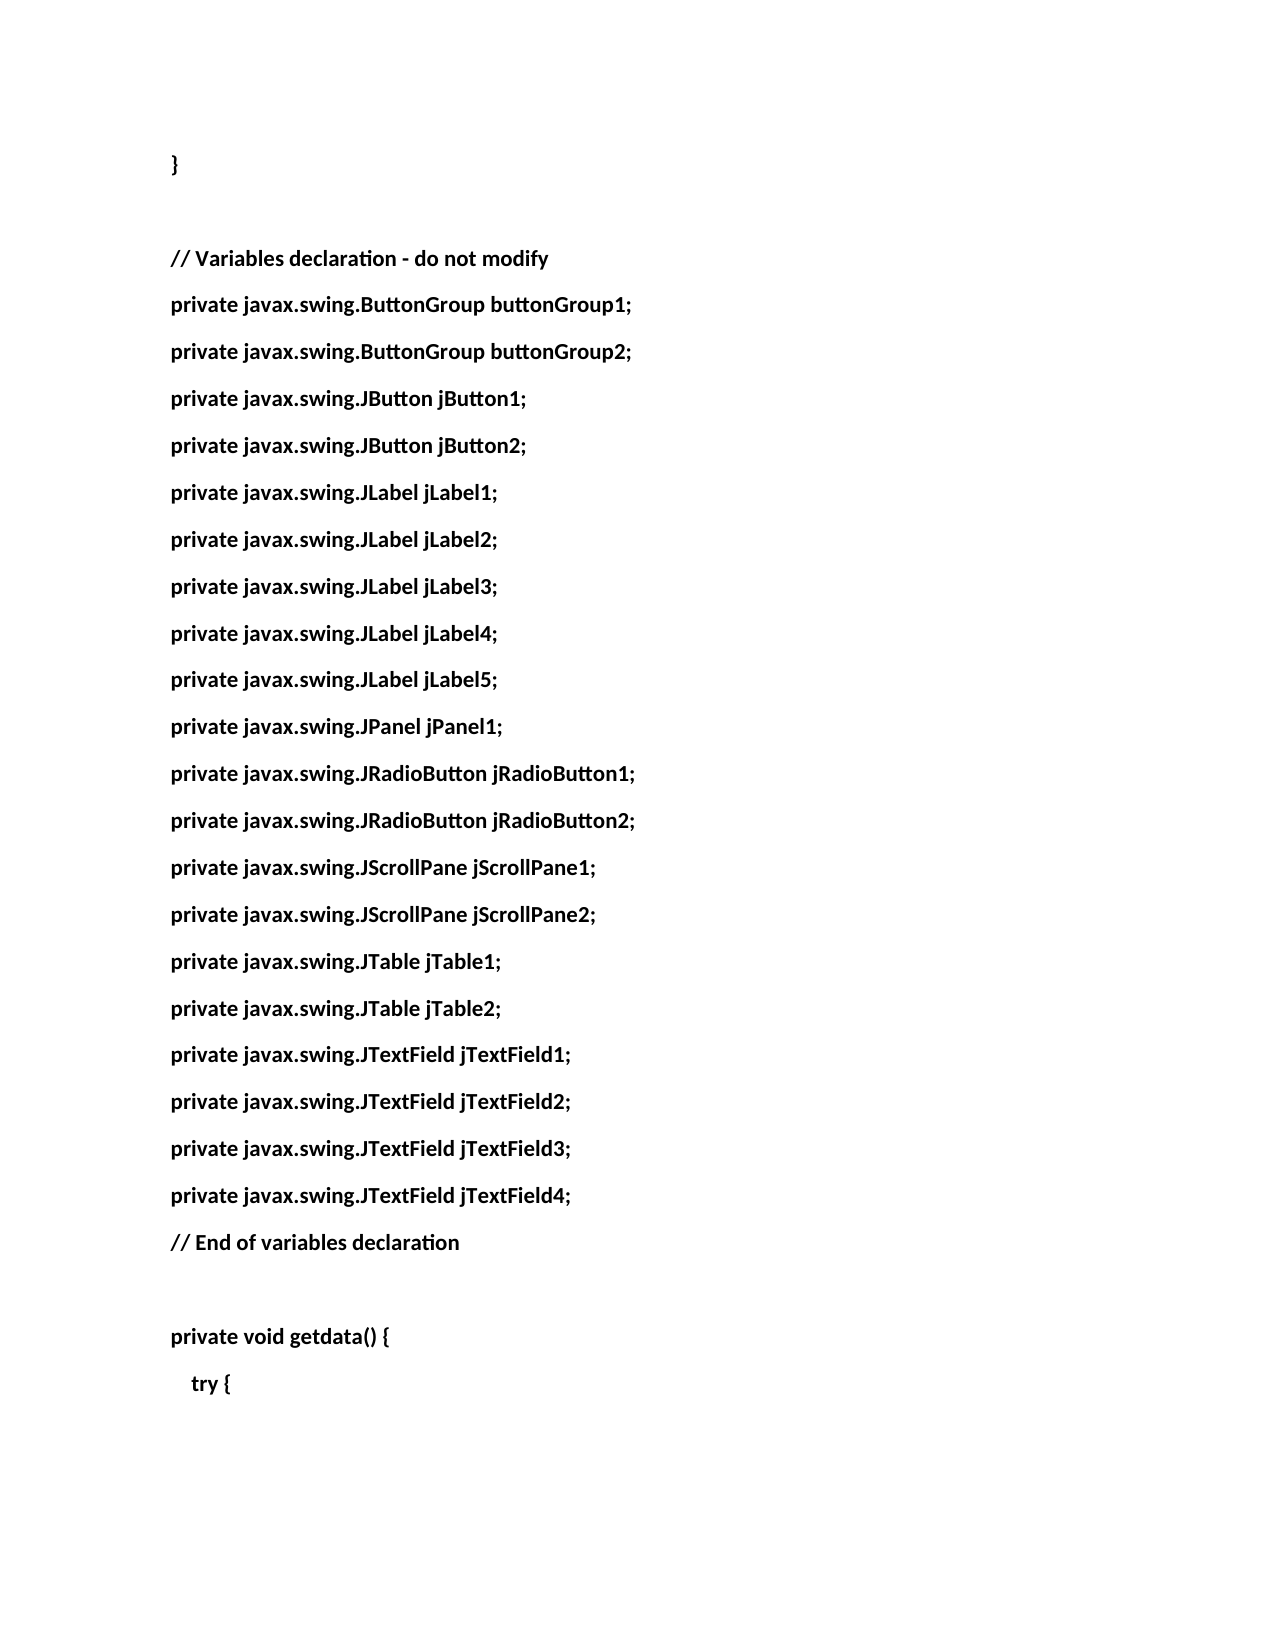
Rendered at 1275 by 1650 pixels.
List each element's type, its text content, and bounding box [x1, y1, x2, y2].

text private javax.swing.JRadioButton jRadioButton1; [150, 759, 1125, 787]
text private javax.swing.JButton jButton2; [150, 431, 1125, 459]
text private javax.swing.JLabel jLabel5; [150, 666, 1125, 694]
text private javax.swing.JTextField jTextField2; [150, 1087, 1125, 1116]
text private javax.swing.JLabel jLabel4; [150, 619, 1125, 647]
text private javax.swing.JButton jButton1; [150, 384, 1125, 412]
text private javax.swing.JRadioButton jRadioButton2; [150, 806, 1125, 834]
text private javax.swing.JTable jTable2; [150, 994, 1125, 1022]
text private javax.swing.JLabel jLabel3; [150, 572, 1125, 600]
text // End of variables declaration [150, 1228, 1125, 1256]
text private javax.swing.JTable jTable1; [150, 947, 1125, 975]
text try { [150, 1369, 1125, 1397]
text } [150, 150, 1125, 178]
text private javax.swing.JScrollPane jScrollPane2; [150, 900, 1125, 928]
text private javax.swing.JTextField jTextField3; [150, 1134, 1125, 1162]
text private javax.swing.JScrollPane jScrollPane1; [150, 853, 1125, 881]
text private javax.swing.ButtonGroup buttonGroup1; [150, 291, 1125, 319]
text private javax.swing.JLabel jLabel1; [150, 478, 1125, 506]
text private javax.swing.JLabel jLabel2; [150, 525, 1125, 553]
text private javax.swing.JTextField jTextField4; [150, 1181, 1125, 1209]
text private void getdata() { [150, 1322, 1125, 1350]
text private javax.swing.JPanel jPanel1; [150, 712, 1125, 741]
text private javax.swing.ButtonGroup buttonGroup2; [150, 337, 1125, 366]
text private javax.swing.JTextField jTextField1; [150, 1041, 1125, 1069]
text // Variables declaration - do not modify [150, 244, 1125, 272]
